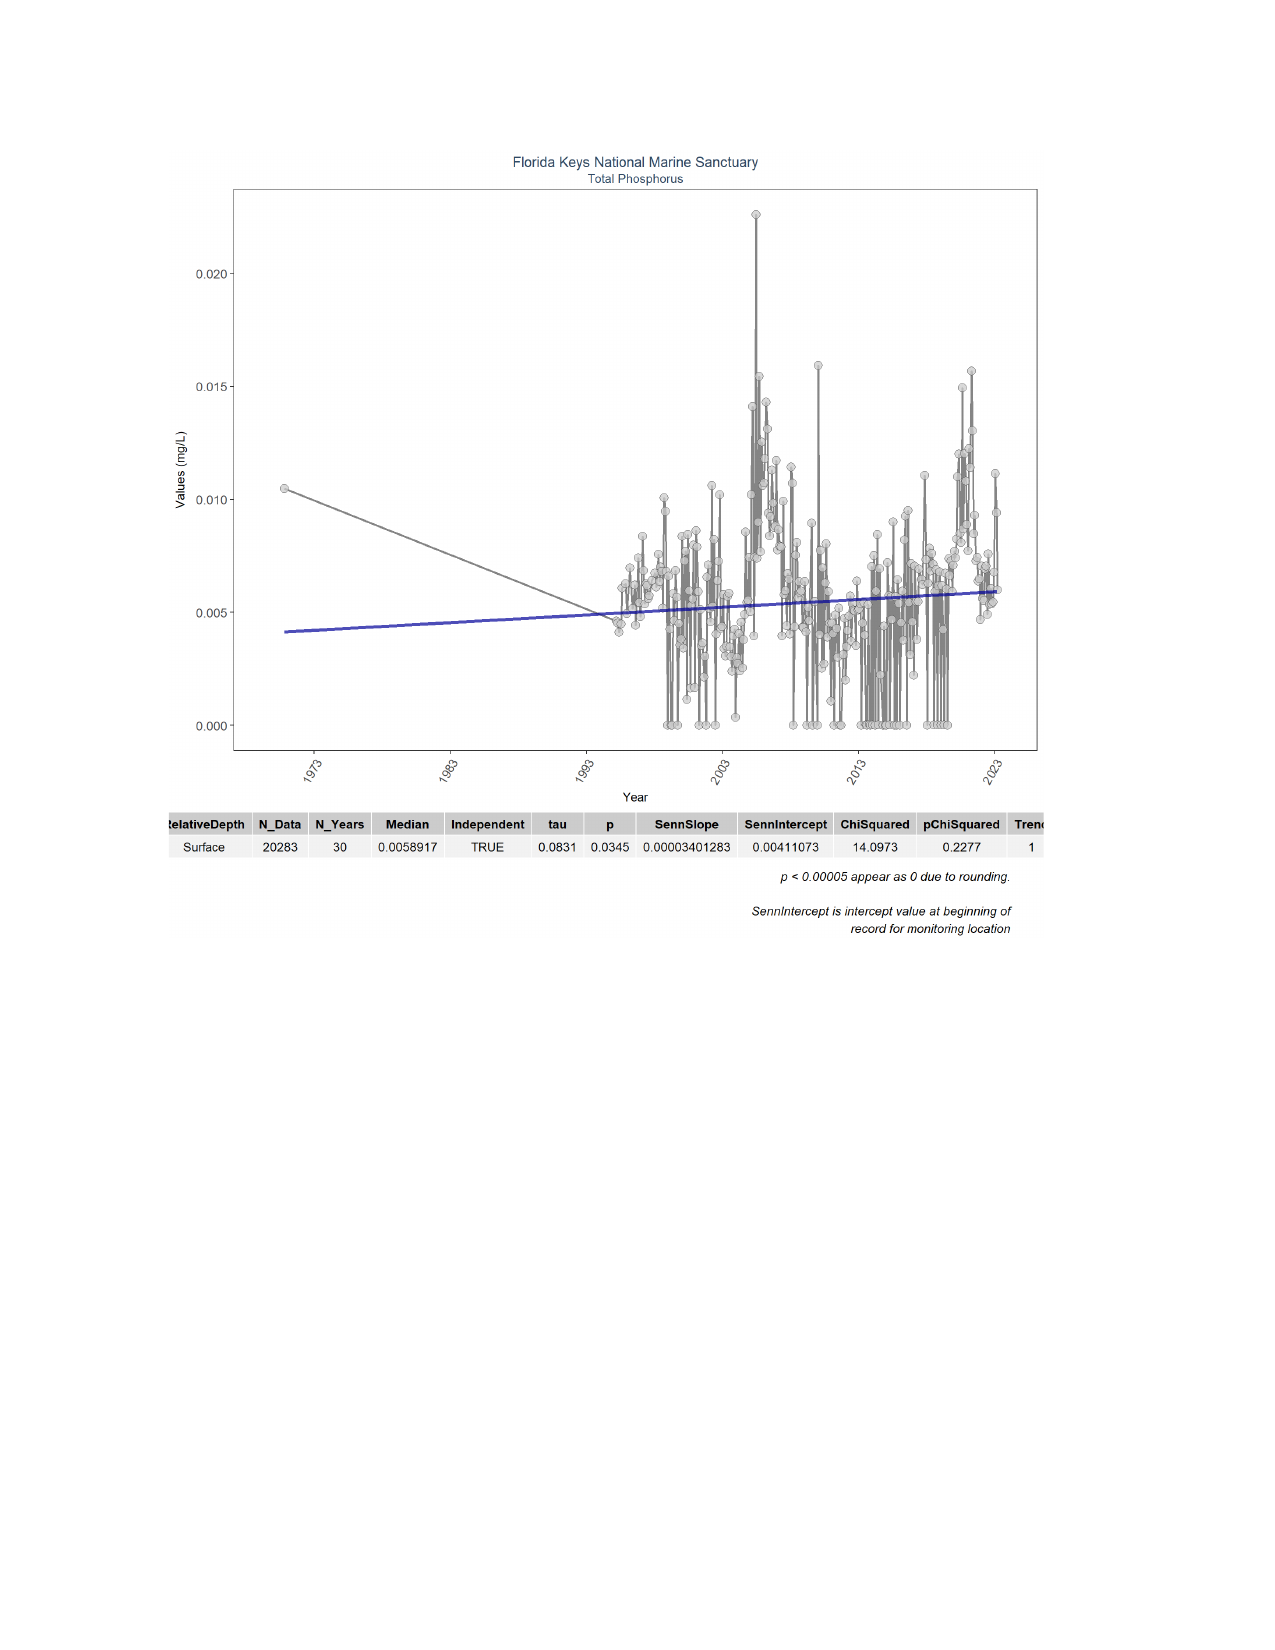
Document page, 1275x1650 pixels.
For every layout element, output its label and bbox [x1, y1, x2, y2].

picture [168, 150, 1044, 938]
